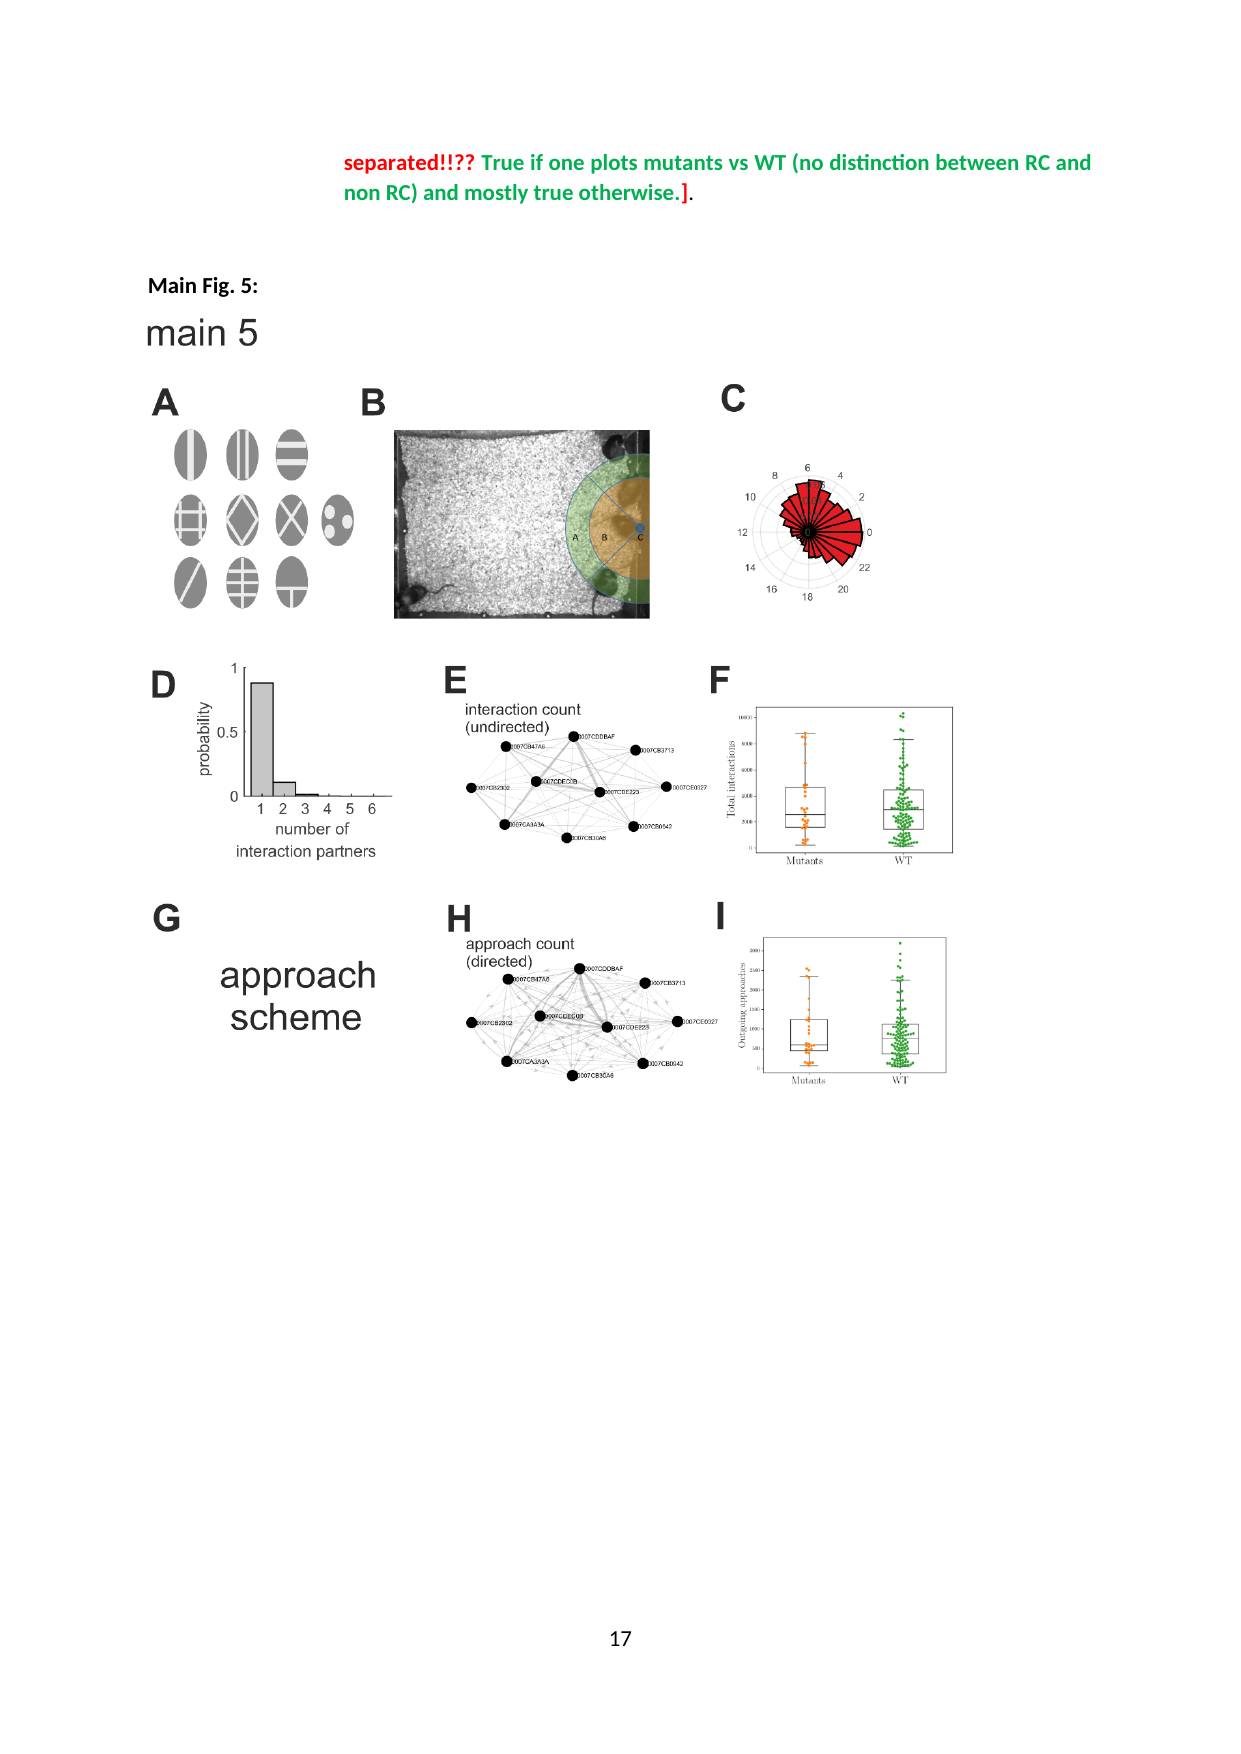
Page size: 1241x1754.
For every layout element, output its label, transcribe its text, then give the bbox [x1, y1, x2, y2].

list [325, 148, 1093, 206]
text Main Fig. 5: [148, 272, 1093, 299]
picture [147, 318, 977, 1092]
